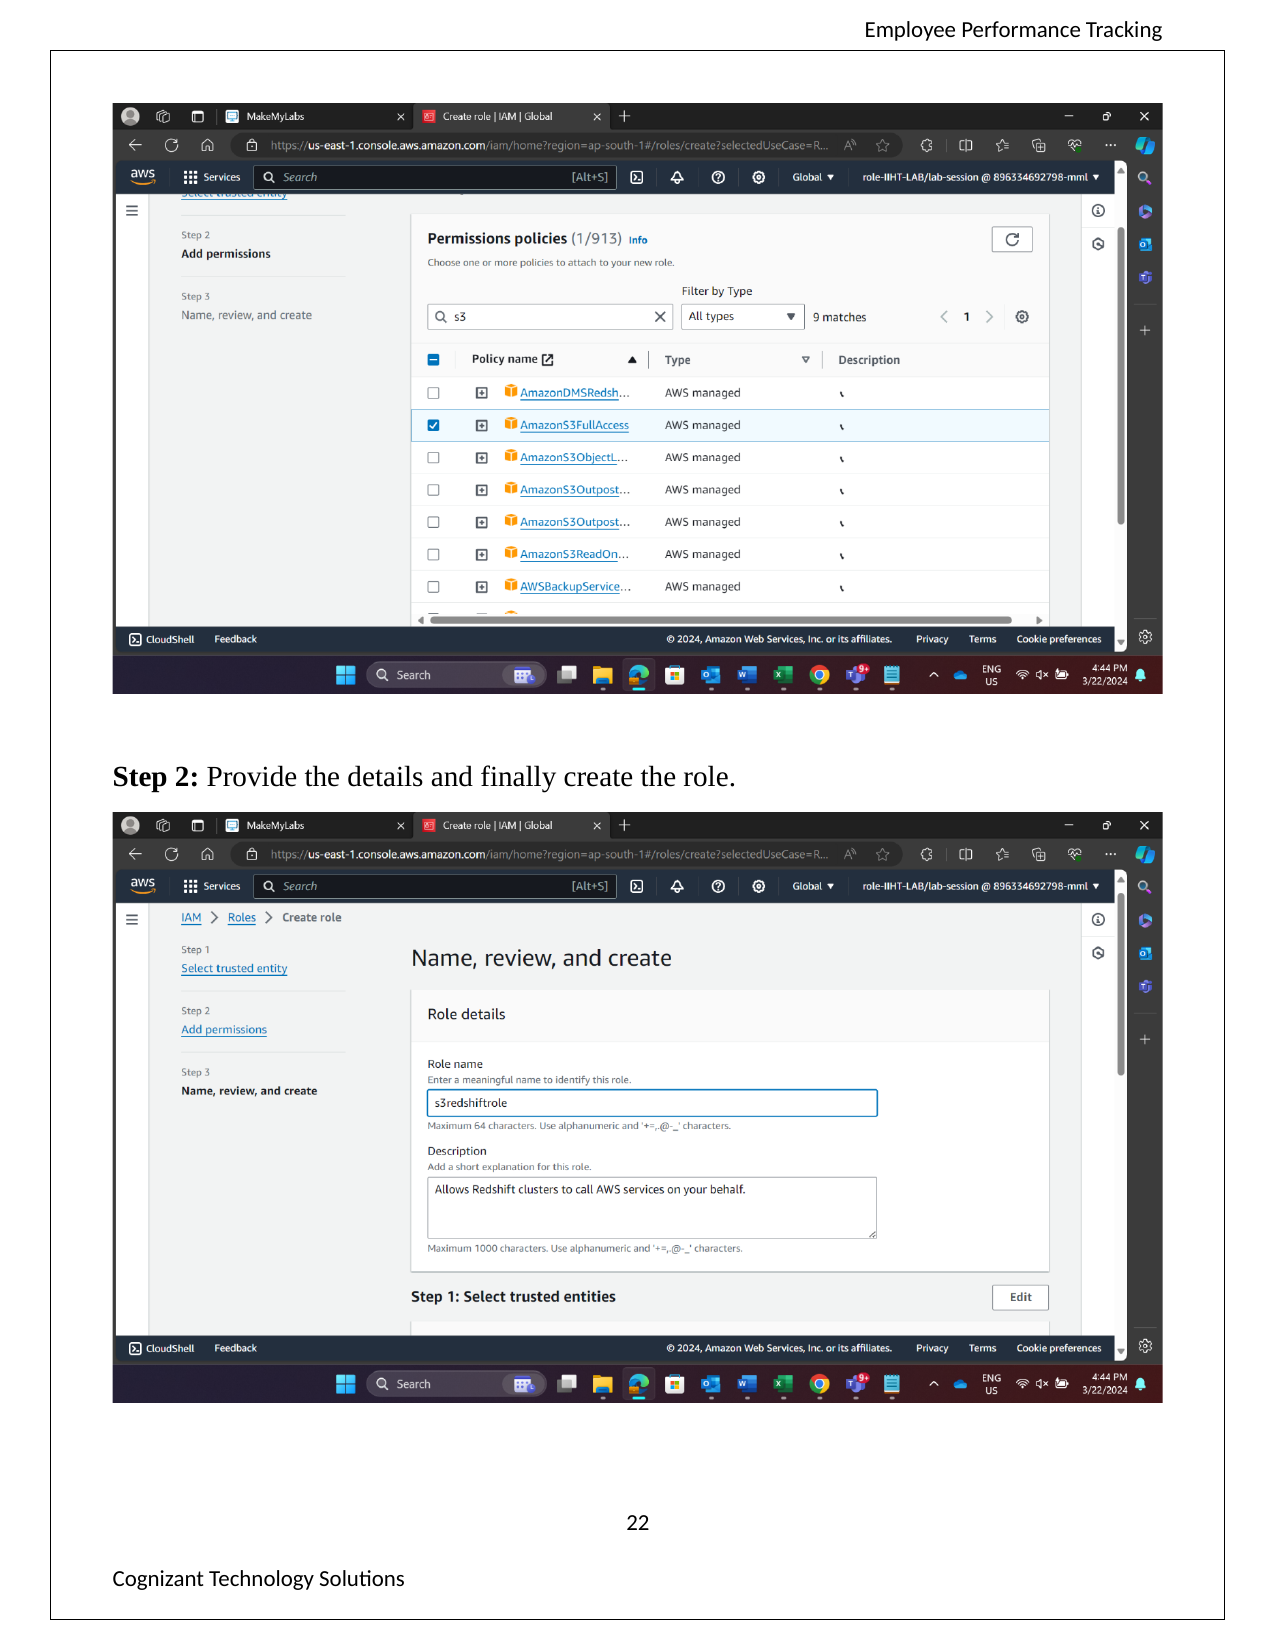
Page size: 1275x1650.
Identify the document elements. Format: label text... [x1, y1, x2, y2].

text Step 2: Provide the details and finally create the role. [112, 759, 1162, 793]
picture [112, 103, 1163, 694]
picture [112, 812, 1163, 1403]
